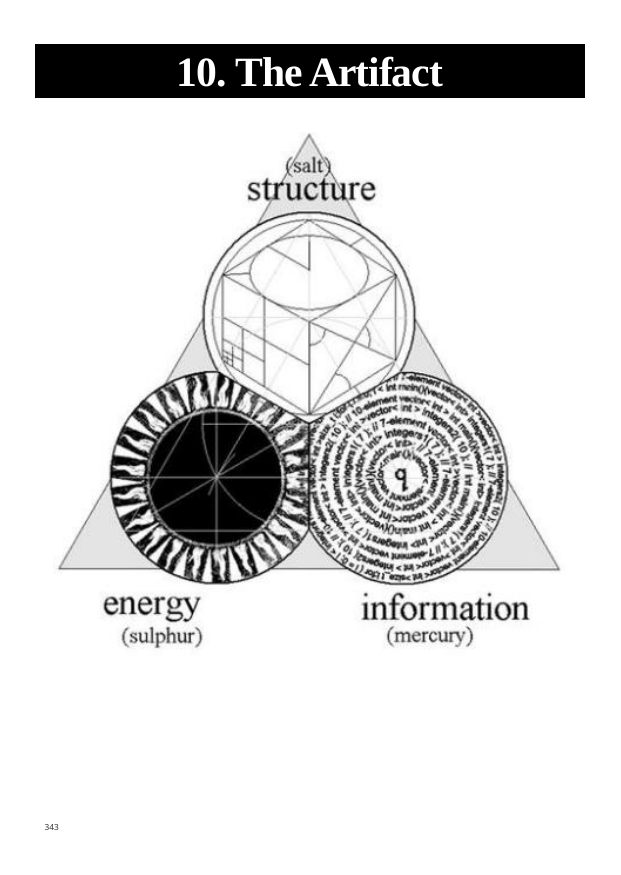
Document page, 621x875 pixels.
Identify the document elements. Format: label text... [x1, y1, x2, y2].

picture [44, 123, 576, 674]
subtitle The Artifact [36, 45, 584, 97]
